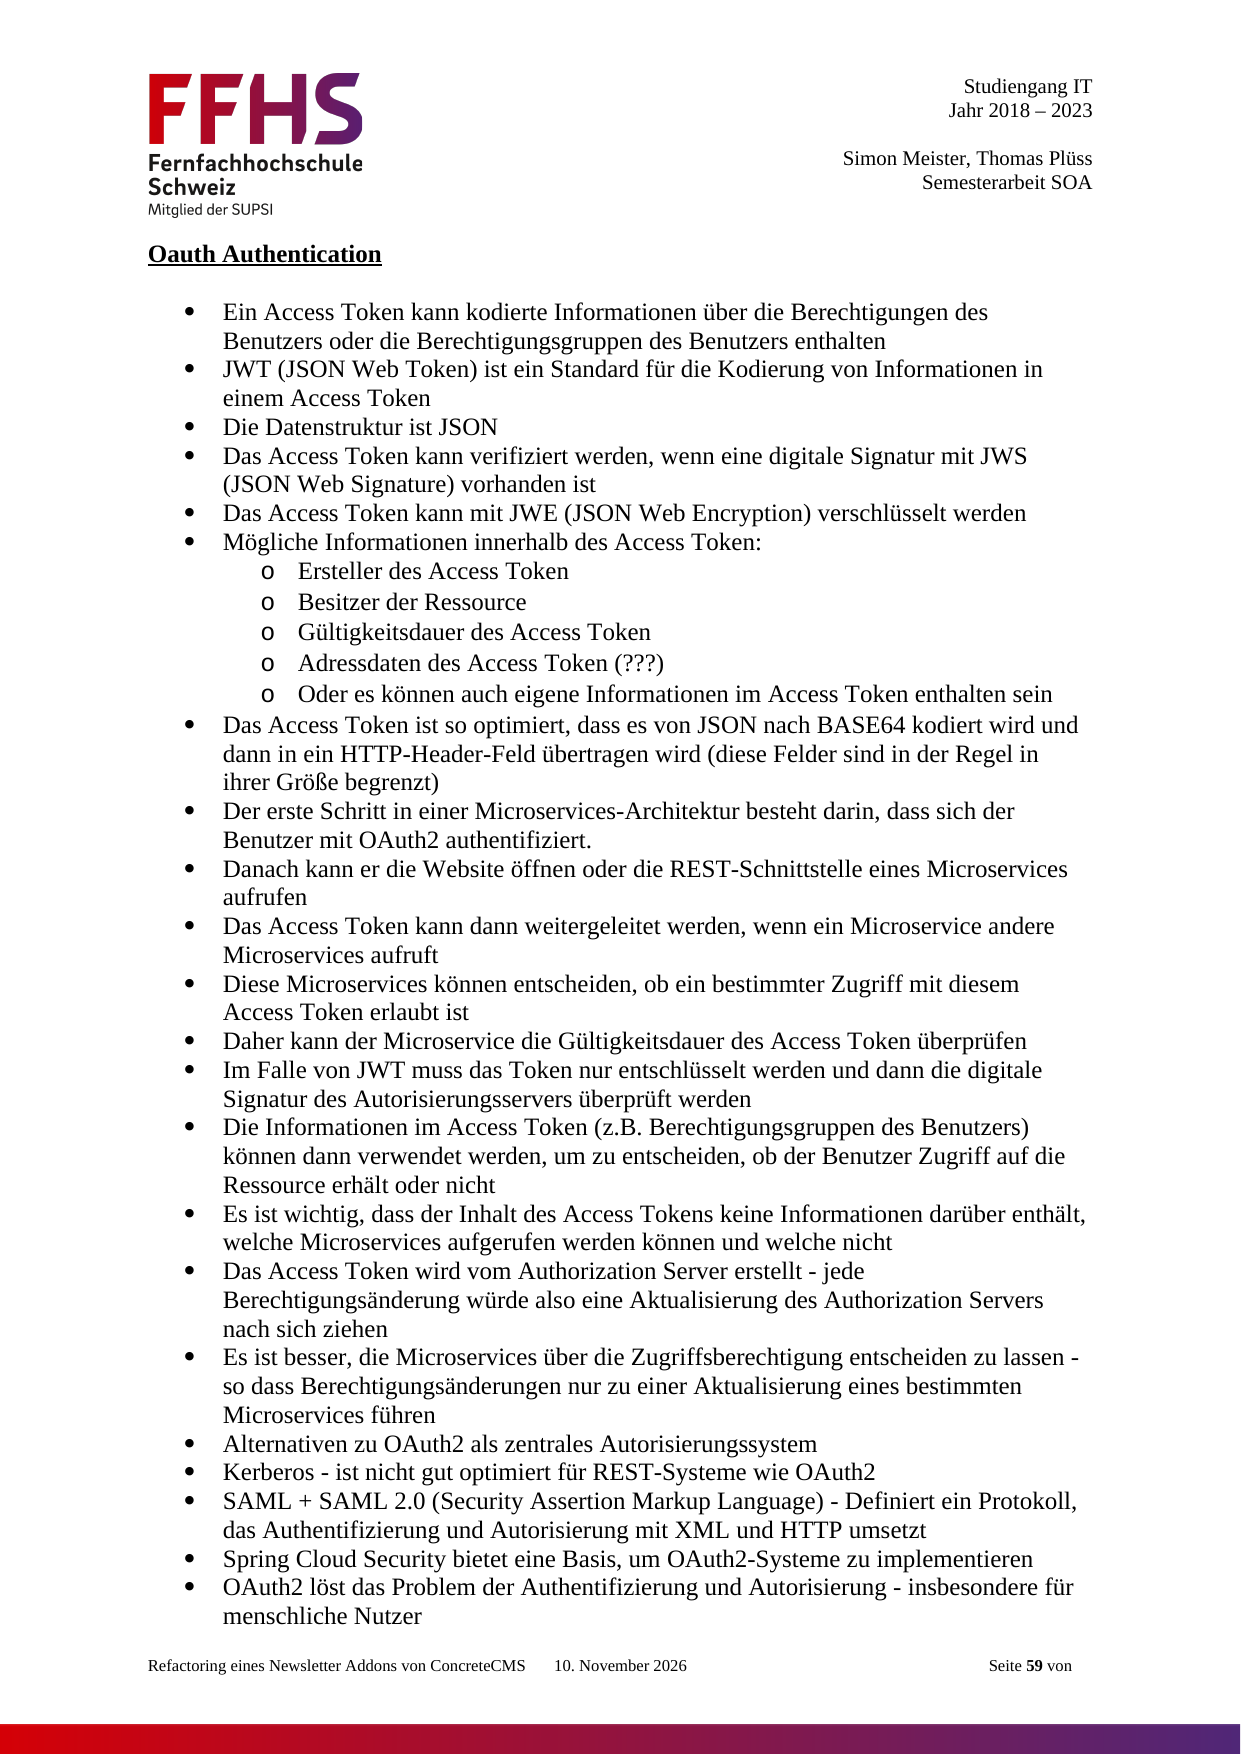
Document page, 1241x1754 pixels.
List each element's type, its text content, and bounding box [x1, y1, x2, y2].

list Es ist besser, die Microservices über die Zugriffsberechtigung entscheiden zu lassen - so dass Berechtigungsänderungen nur zu einer Aktualisierung eines bestimmten Microservices führen [185, 1342, 1092, 1429]
list Die Datenstruktur ist JSON [185, 412, 1092, 441]
picture [148, 73, 363, 218]
list Gültigkeitsdauer des Access Token [260, 617, 1092, 648]
list Im Falle von JWT muss das Token nur entschlüsselt werden und dann die digitale Signatur des Autorisierungsservers überprüft werden [185, 1055, 1092, 1112]
text Oauth Authentication [148, 239, 1092, 268]
list Das Access Token ist so optimiert, dass es von JSON nach BASE64 kodiert wird und dann in ein HTTP-Header-Feld übertragen wird (diese Felder sind in der Regel in ihrer Größe begrenzt) [185, 710, 1092, 796]
list Das Access Token kann dann weitergeleitet werden, wenn ein Microservice andere Microservices aufruft [185, 911, 1092, 969]
picture [0, 1724, 1241, 1754]
list Ein Access Token kann kodierte Informationen über die Berechtigungen des Benutzers oder die Berechtigungsgruppen des Benutzers enthalten [185, 297, 1092, 354]
list Das Access Token kann mit JWE (JSON Web Encryption) verschlüsselt werden [185, 498, 1092, 527]
list Es ist wichtig, dass der Inhalt des Access Tokens keine Informationen darüber enthält, welche Microservices aufgerufen werden können und welche nicht [185, 1199, 1092, 1256]
list Besitzer der Ressource [260, 587, 1092, 617]
list JWT (JSON Web Token) ist ein Standard für die Kodierung von Informationen in einem Access Token [185, 354, 1092, 412]
list Daher kann der Microservice die Gültigkeitsdauer des Access Token überprüfen [185, 1026, 1092, 1055]
list Diese Microservices können entscheiden, ob ein bestimmter Zugriff mit diesem Access Token erlaubt ist [185, 969, 1092, 1026]
list SAML + SAML 2.0 (Security Assertion Markup Language) - Definiert ein Protokoll, das Authentifizierung und Autorisierung mit XML und HTTP umsetzt [185, 1486, 1092, 1544]
list Spring Cloud Security bietet eine Basis, um OAuth2-Systeme zu implementieren [185, 1544, 1092, 1572]
list Alternativen zu OAuth2 als zentrales Autorisierungssystem [185, 1429, 1092, 1457]
list Das Access Token wird vom Authorization Server erstellt - jede Berechtigungsänderung würde also eine Aktualisierung des Authorization Servers nach sich ziehen [185, 1256, 1092, 1342]
list Kerberos - ist nicht gut optimiert für REST-Systeme wie OAuth2 [185, 1457, 1092, 1486]
list Das Access Token kann verifiziert werden, wenn eine digitale Signatur mit JWS (JSON Web Signature) vorhanden ist [185, 441, 1092, 498]
list Ersteller des Access Token [260, 556, 1092, 587]
list Danach kann er die Website öffnen oder die REST-Schnittstelle eines Microservices aufrufen [185, 854, 1092, 911]
list Die Informationen im Access Token (z.B. Berechtigungsgruppen des Benutzers) können dann verwendet werden, um zu entscheiden, ob der Benutzer Zugriff auf die Ressource erhält oder nicht [185, 1112, 1092, 1199]
list Der erste Schritt in einer Microservices-Architektur besteht darin, dass sich der Benutzer mit OAuth2 authentifiziert. [185, 796, 1092, 854]
list Adressdaten des Access Token (???) [260, 648, 1092, 679]
list Oder es können auch eigene Informationen im Access Token enthalten sein [260, 679, 1092, 710]
list OAuth2 löst das Problem der Authentifizierung und Autorisierung - insbesondere für menschliche Nutzer [185, 1572, 1092, 1630]
list Mögliche Informationen innerhalb des Access Token: [185, 527, 1092, 556]
